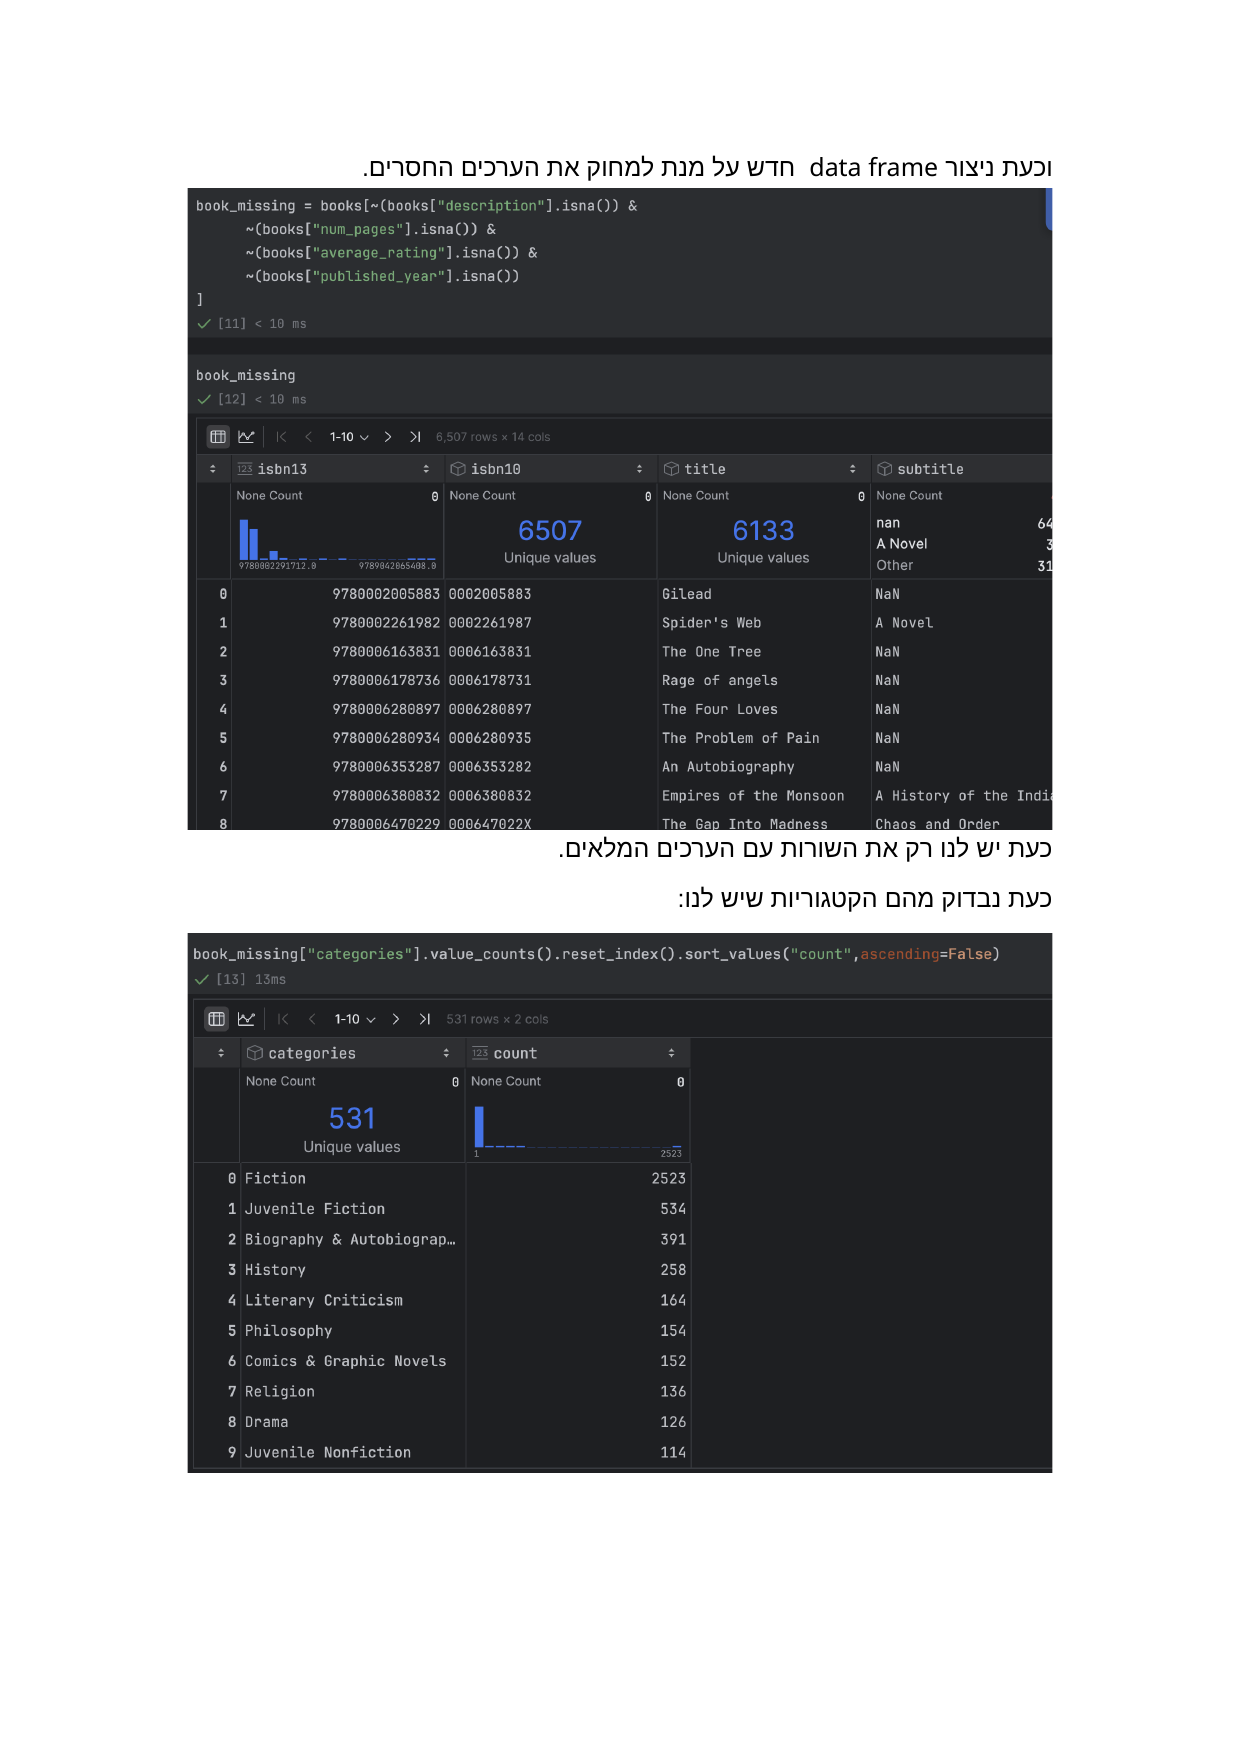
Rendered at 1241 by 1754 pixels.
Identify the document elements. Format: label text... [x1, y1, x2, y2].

text כעת נבדוק מהם הקטגוריות שיש לנו: [187, 884, 1053, 912]
text וכעת ניצור data frame חדש על מנת למחוק את הערכים החסרים. כעת יש לנו רק את השורות עם הערכים המלאים. [187, 150, 1053, 188]
picture [187, 188, 1053, 830]
picture [187, 933, 1053, 1473]
text וכעת ניצור data frame חדש על מנת למחוק את הערכים החסרים. כעת יש לנו רק את השורות עם הערכים המלאים. [187, 830, 1053, 863]
